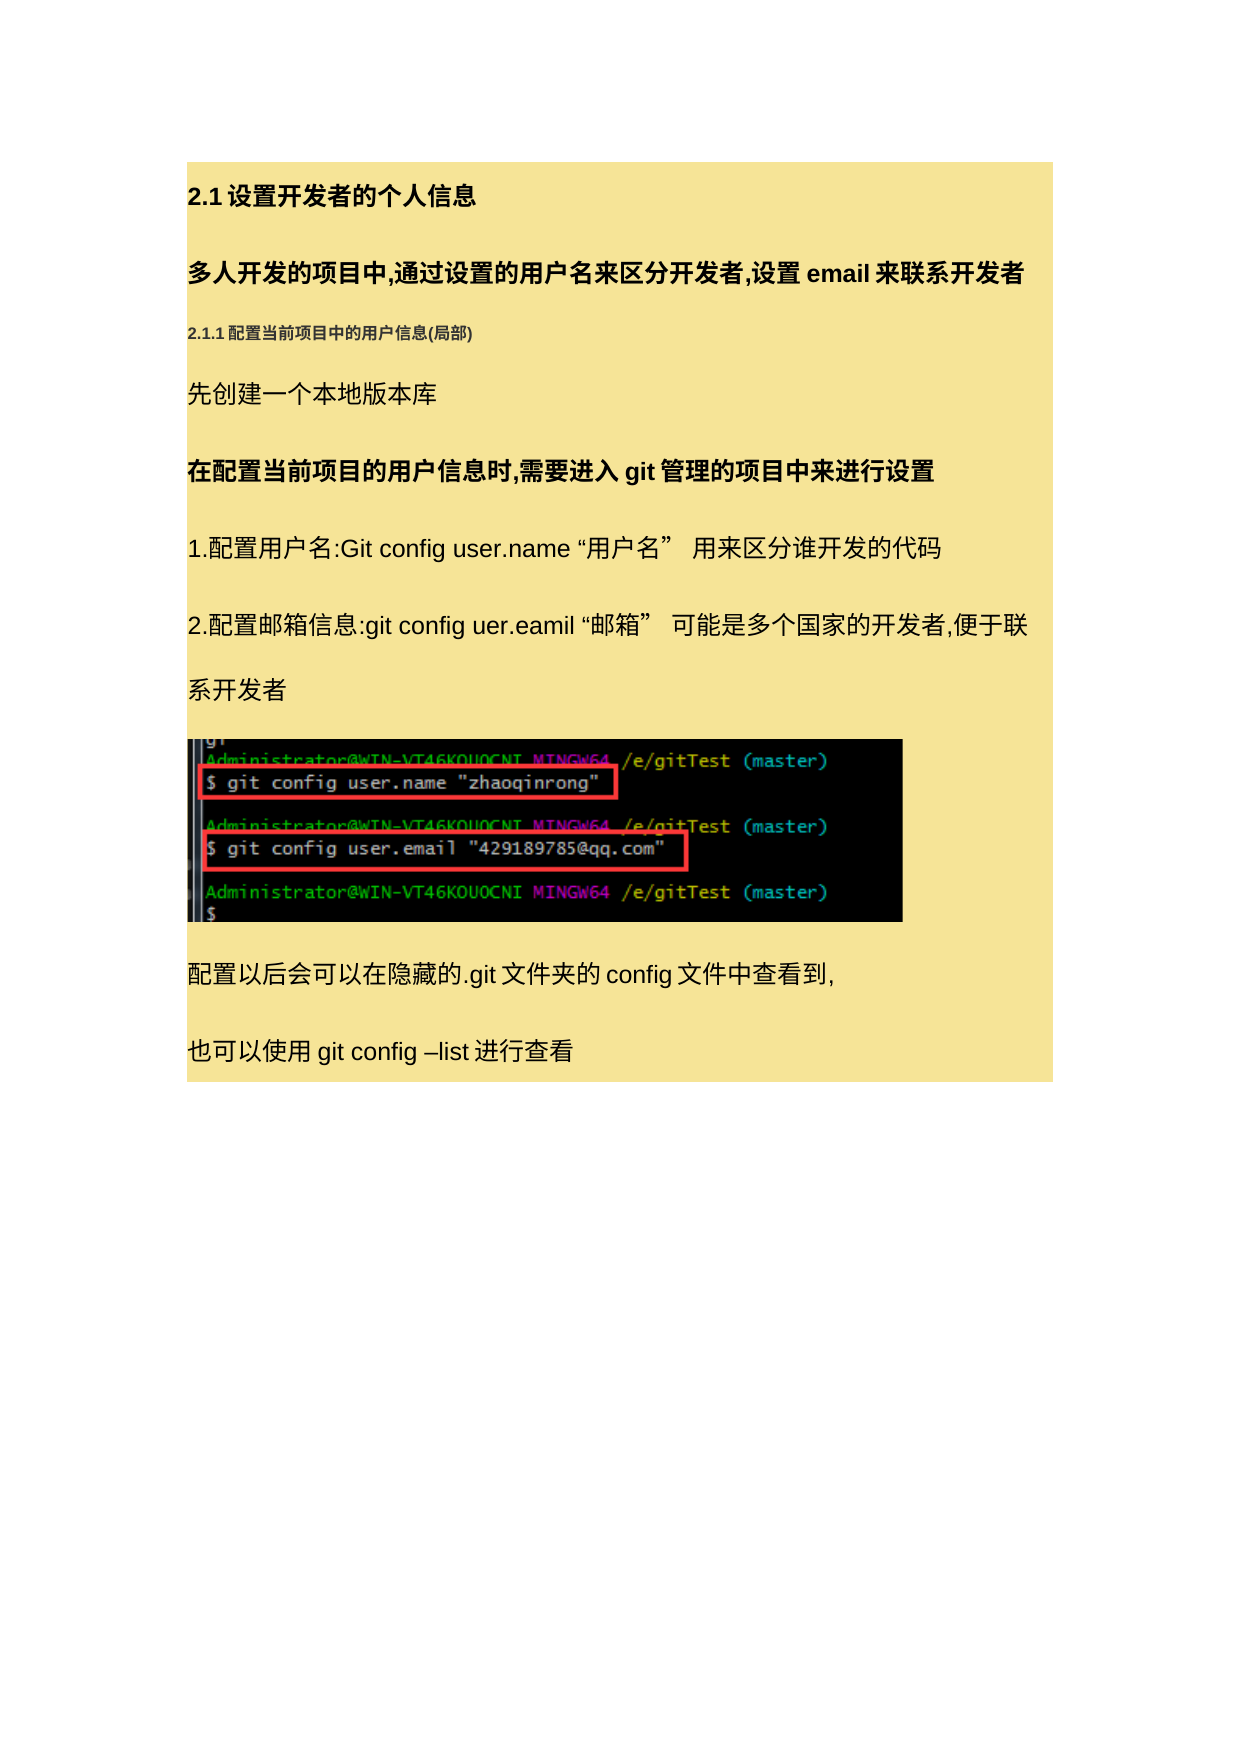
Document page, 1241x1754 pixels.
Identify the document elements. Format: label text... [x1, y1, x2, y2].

text 配置以后会可以在隐藏的.git文件夹的config文件中查看到, [187, 940, 1053, 1005]
text 在配置当前项目的用户信息时,需要进入git管理的项目中来进行设置 [187, 437, 1053, 502]
text 1.配置用户名:Git config user.name “用户名” 用来区分谁开发的代码 [187, 514, 1053, 579]
text 2.配置邮箱信息:git config uer.eamil “邮箱” 可能是多个国家的开发者,便于联系开发者 [187, 591, 1053, 721]
text 2.1.1配置当前项目中的用户信息(局部) [187, 316, 1053, 348]
text 2.1设置开发者的个人信息 [187, 162, 1053, 227]
picture [187, 739, 903, 922]
text 多人开发的项目中,通过设置的用户名来区分开发者,设置email来联系开发者 [187, 239, 1053, 304]
text 先创建一个本地版本库 [187, 360, 1053, 425]
text 也可以使用git config –list进行查看 [187, 1017, 1053, 1082]
